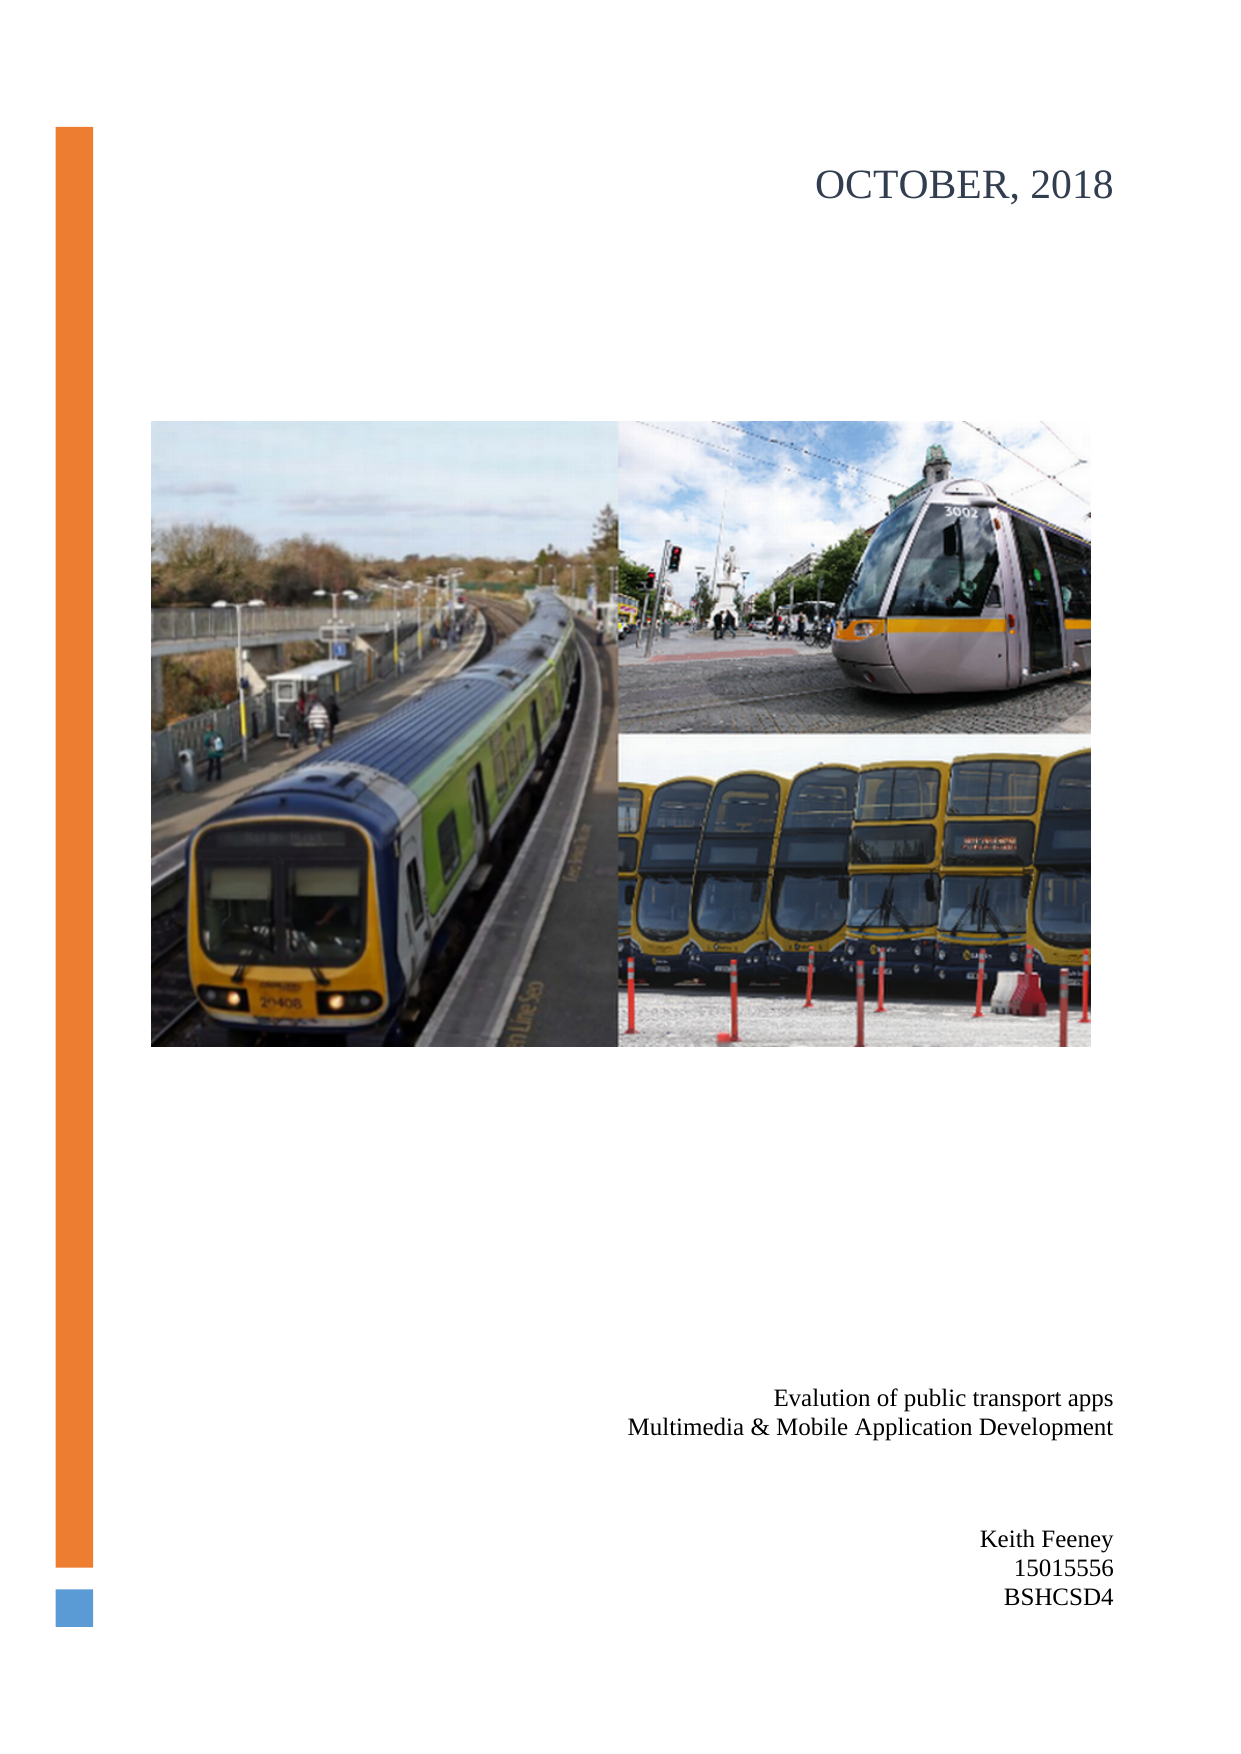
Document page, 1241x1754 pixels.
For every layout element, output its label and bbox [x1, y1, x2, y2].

picture [151, 421, 1091, 1047]
